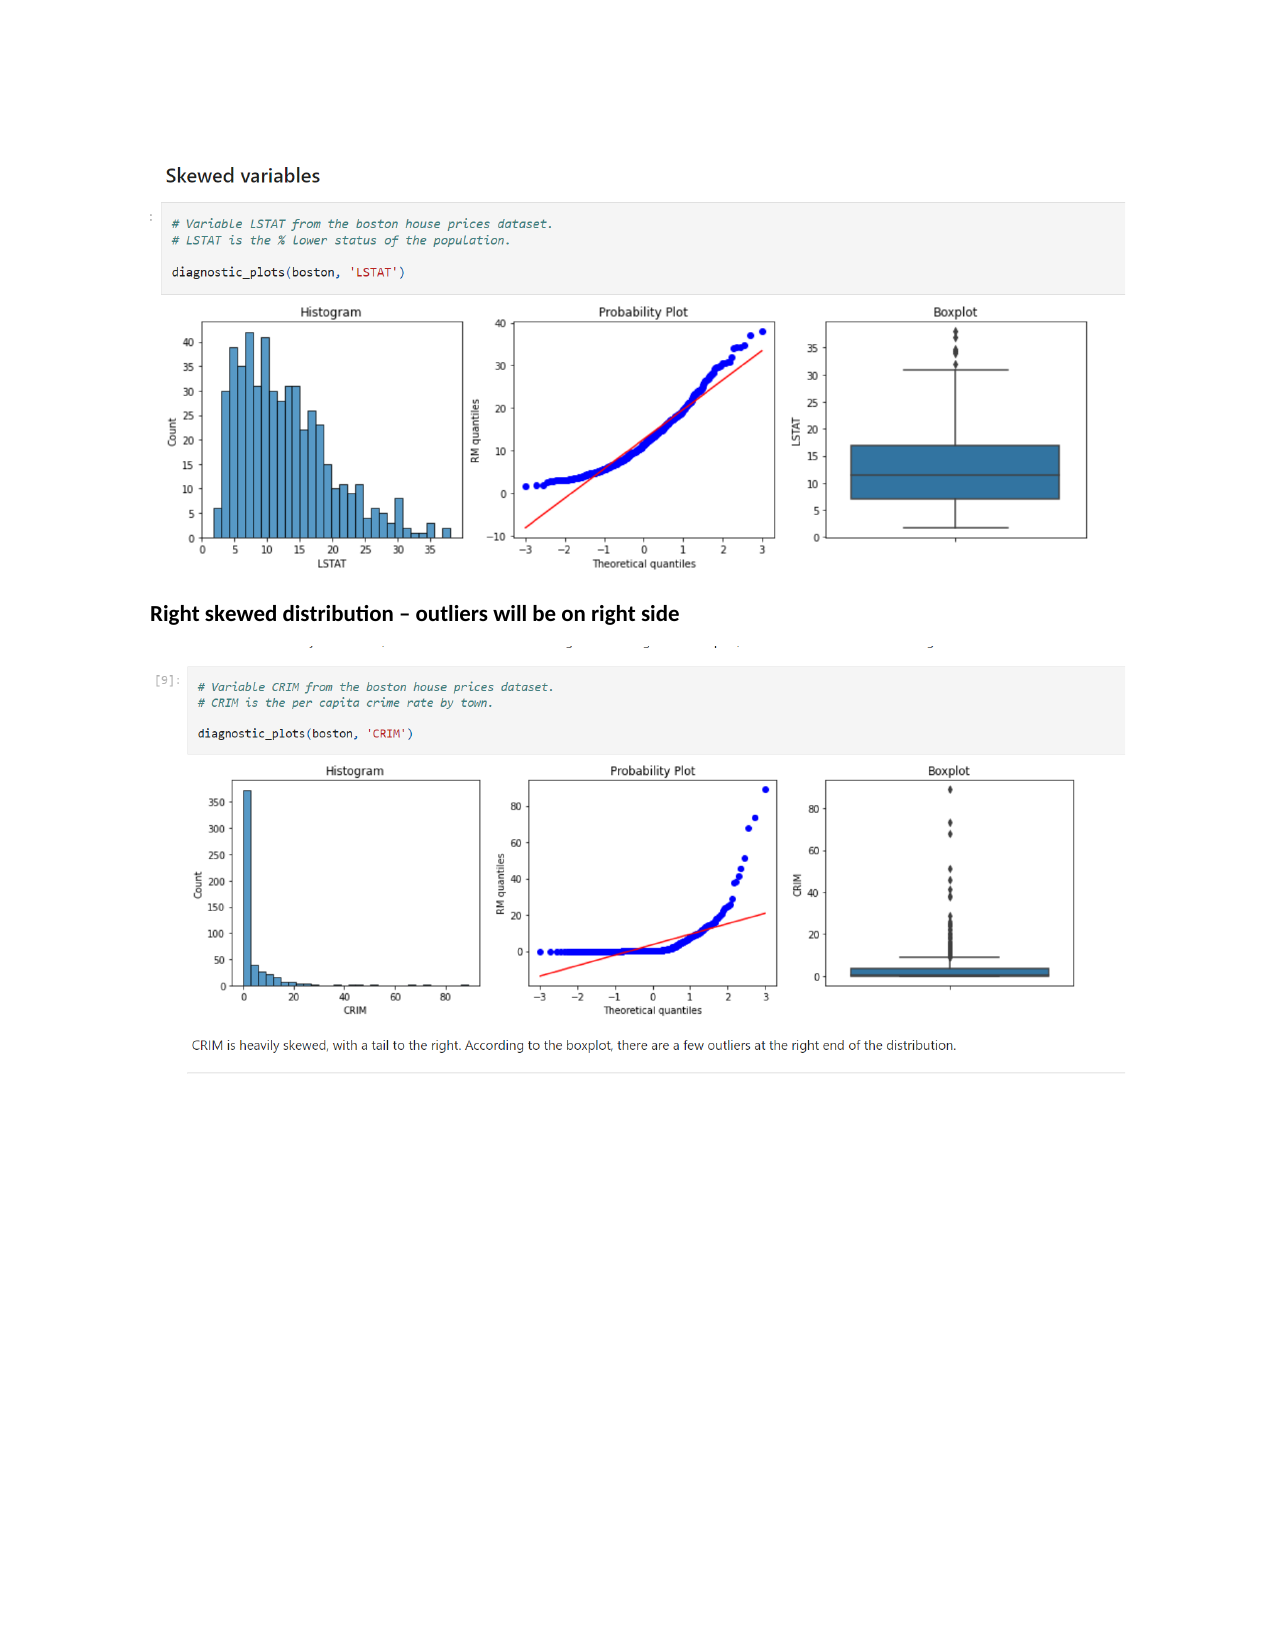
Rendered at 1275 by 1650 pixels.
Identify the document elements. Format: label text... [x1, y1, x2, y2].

picture [150, 150, 1125, 581]
text Right skewed distribution – outliers will be on right side [150, 599, 1125, 628]
picture [150, 646, 1125, 1074]
